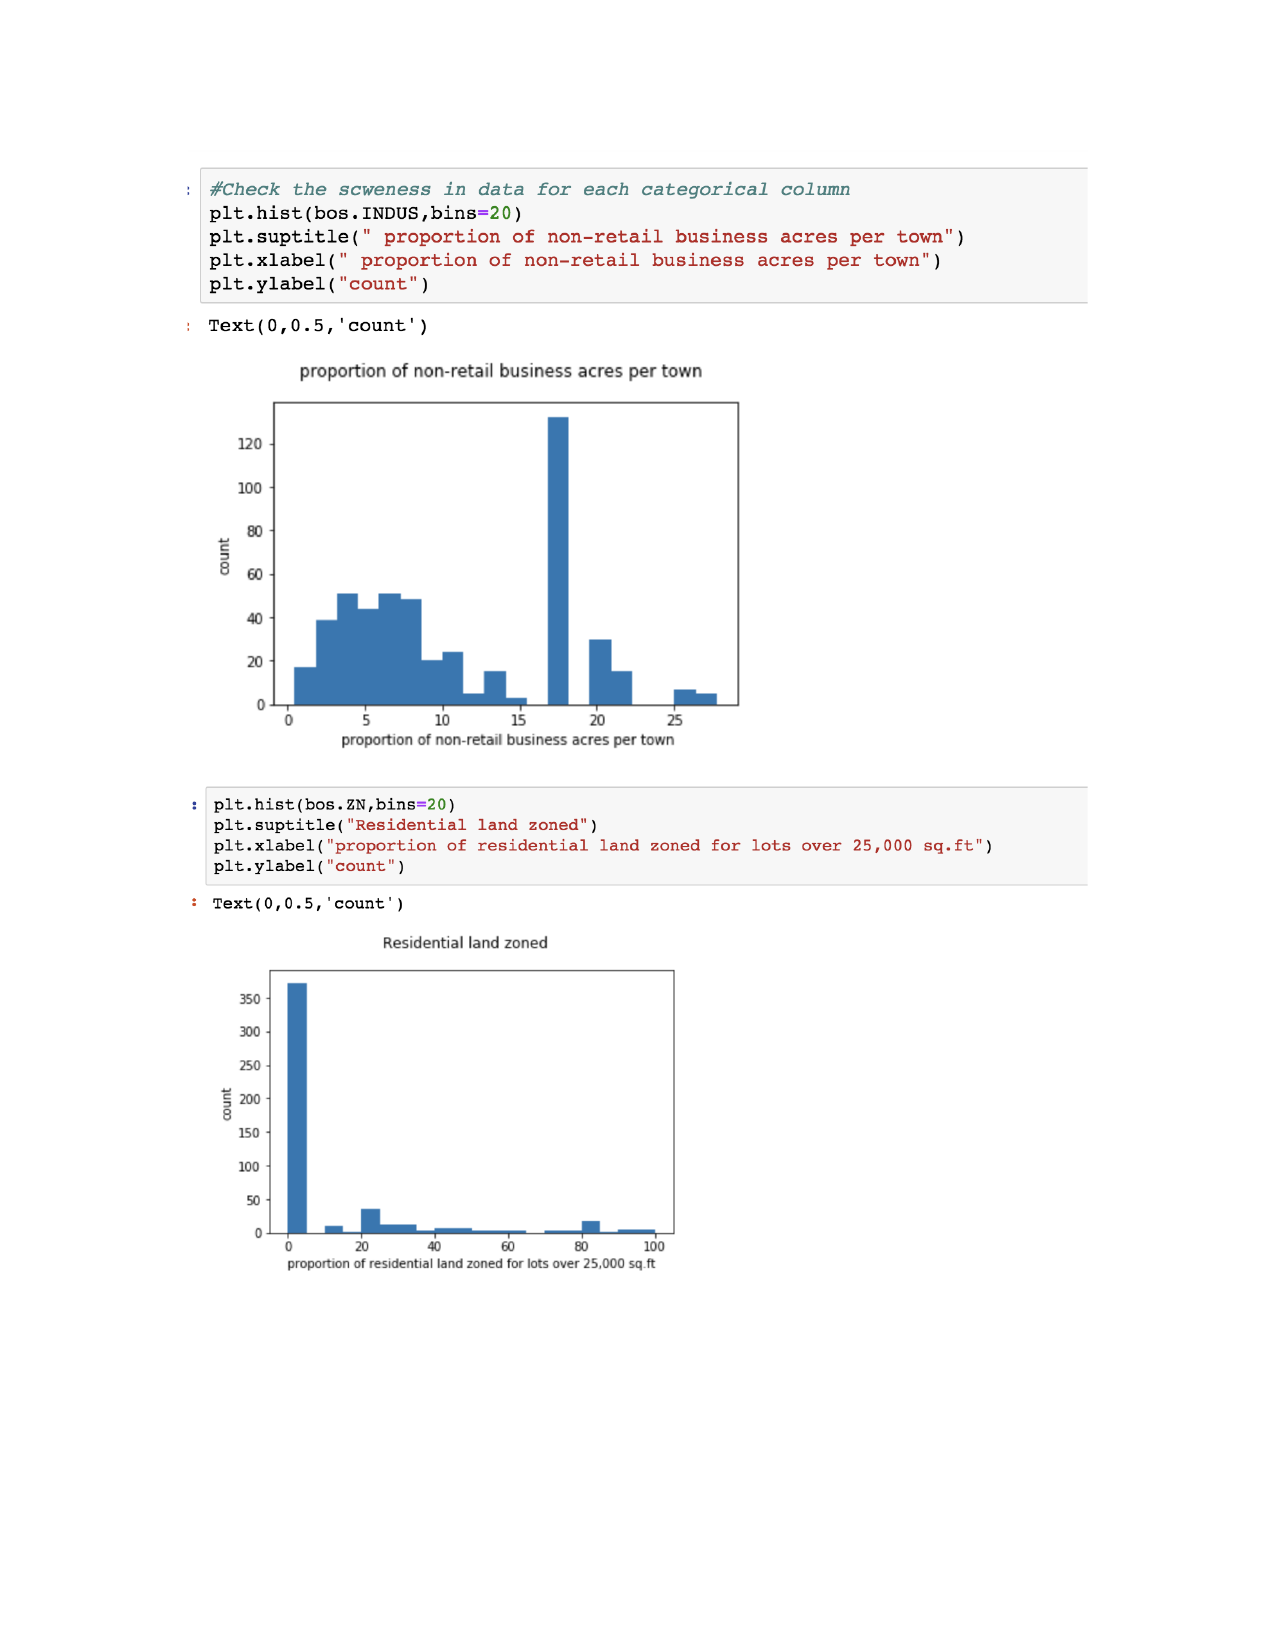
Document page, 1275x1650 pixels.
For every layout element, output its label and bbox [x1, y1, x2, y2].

picture [187, 150, 1088, 764]
picture [187, 767, 1088, 1287]
